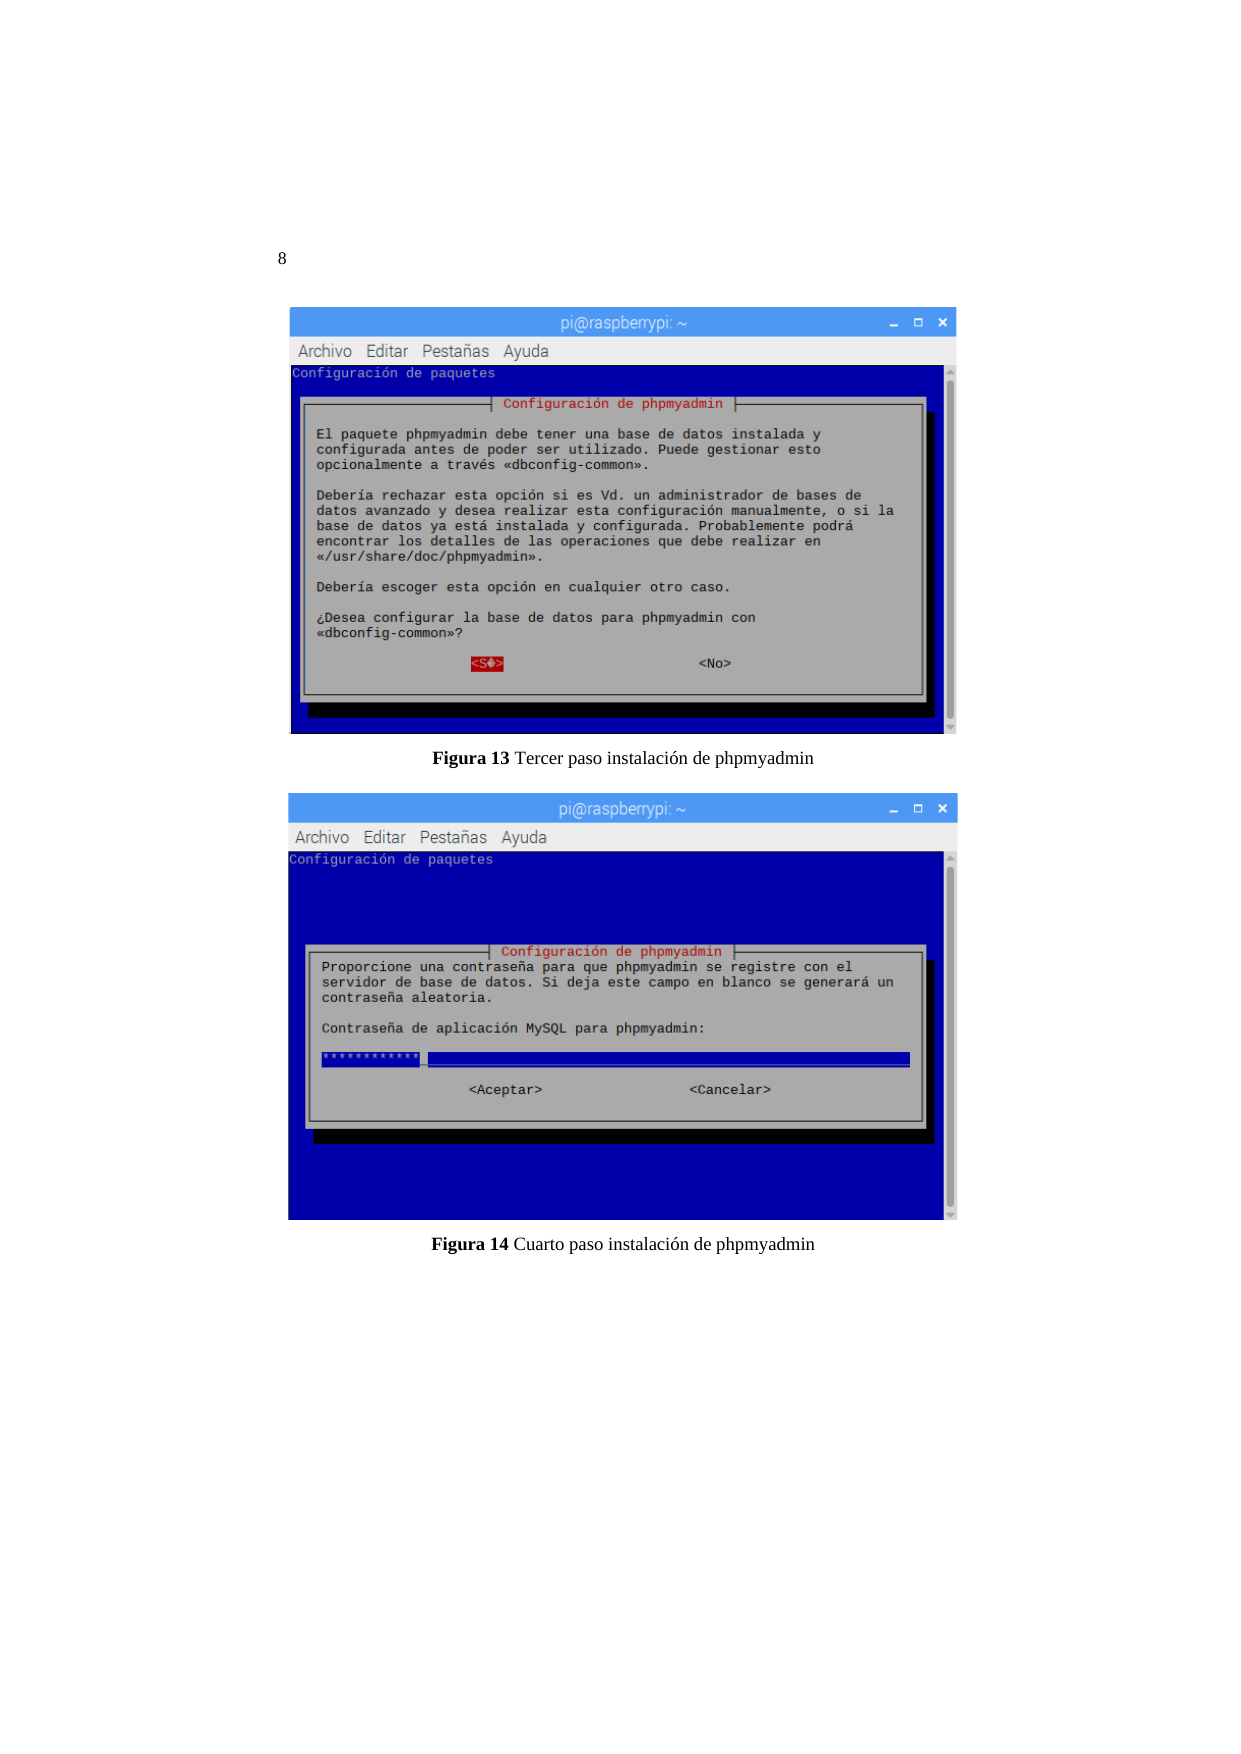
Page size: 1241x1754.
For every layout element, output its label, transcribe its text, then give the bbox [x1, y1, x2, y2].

text Figura 14 Cuarto paso instalación de phpmyadmin [278, 1232, 968, 1255]
picture [289, 307, 957, 734]
text Figura 13 Tercer paso instalación de phpmyadmin [278, 746, 968, 769]
picture [288, 793, 958, 1220]
